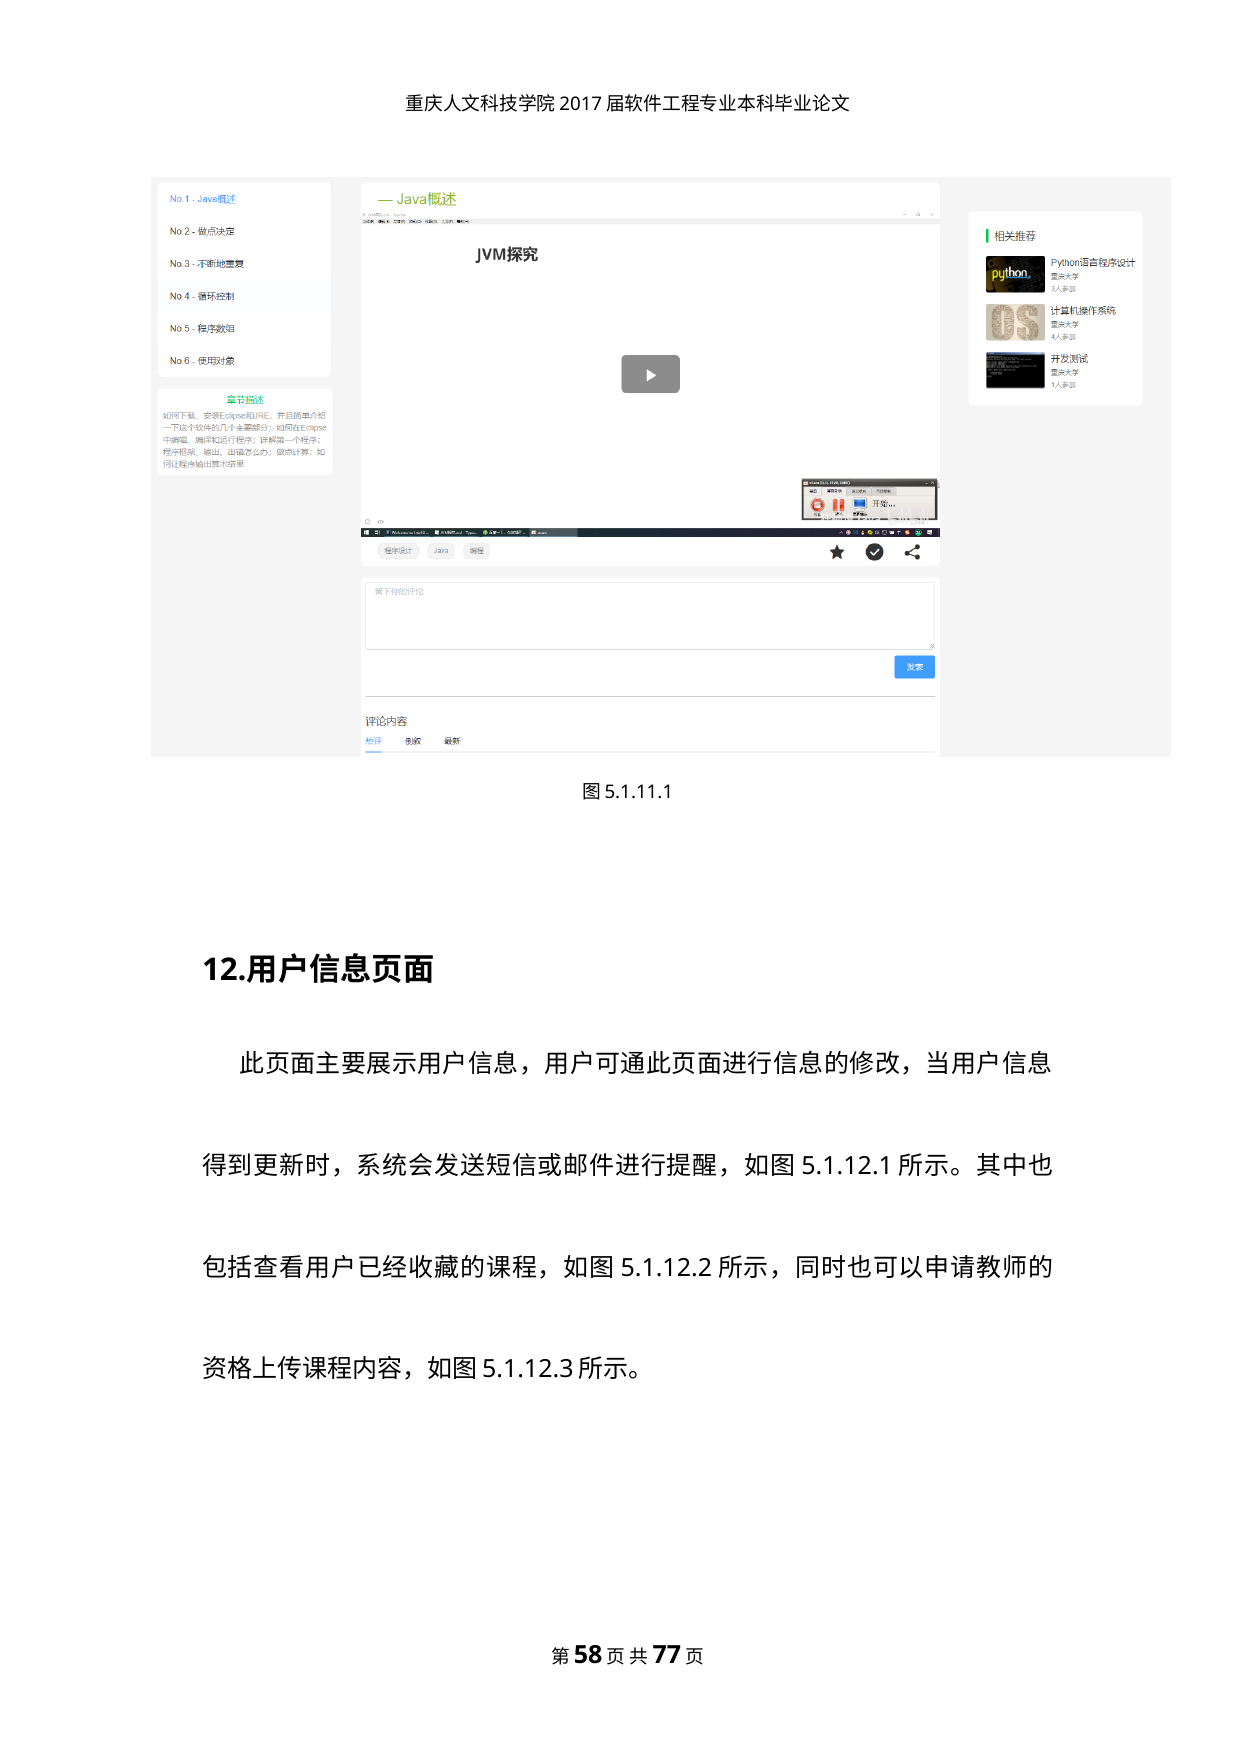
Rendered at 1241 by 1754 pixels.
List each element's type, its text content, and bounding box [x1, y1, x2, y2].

text 图5.1.11.1 [202, 773, 1053, 807]
text 此页面主要展示用户信息，用户可通此页面进行信息的修改，当用户信息得到更新时，系统会发送短信或邮件进行提醒，如图5.1.12.1所示。其中也包括查看用户已经收藏的课程，如图5.1.12.2所示，同时也可以申请教师的资格上传课程内容，如图5.1.12.3所示。 [202, 1027, 1053, 1401]
subtitle 12.用户信息页面 [202, 932, 1053, 1000]
picture [151, 177, 1171, 757]
